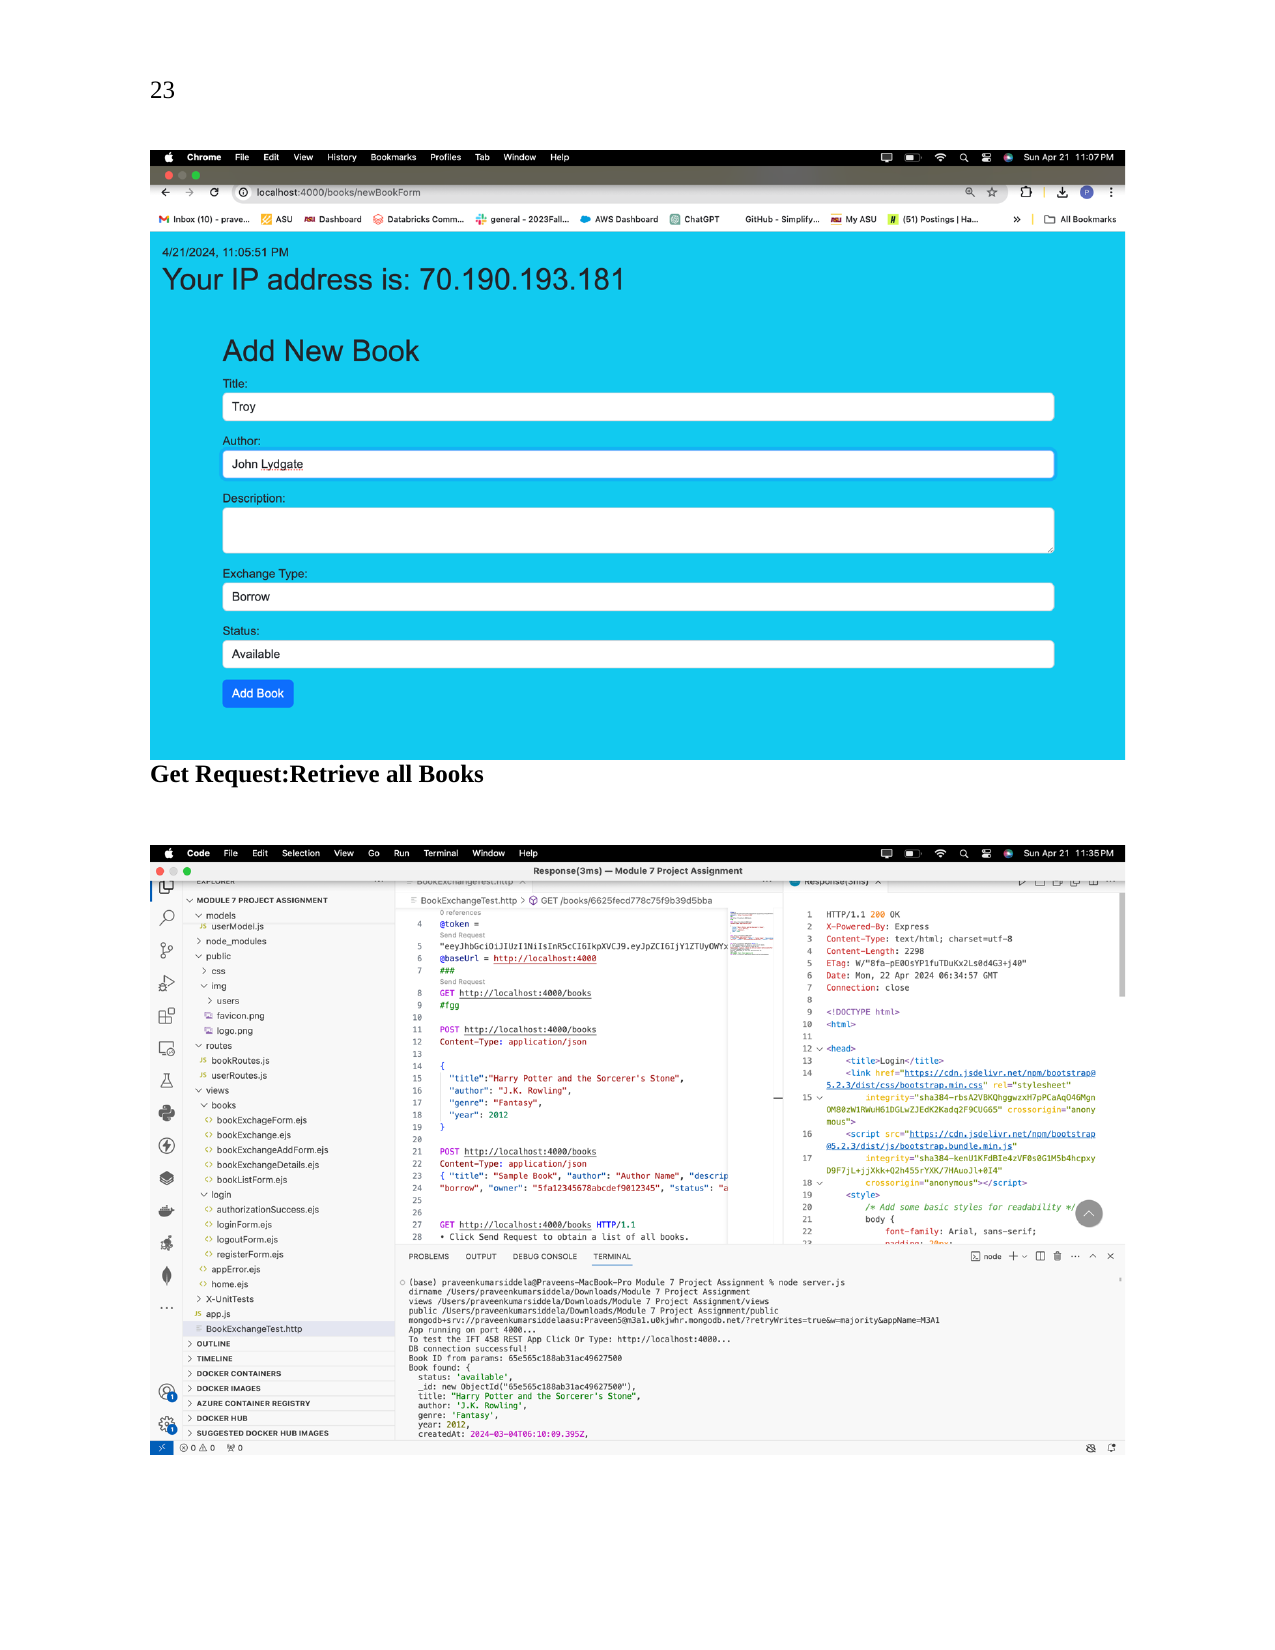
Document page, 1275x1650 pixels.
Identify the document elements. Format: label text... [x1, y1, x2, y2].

picture [150, 845, 1125, 1455]
text Get Request:Retrieve all Books [150, 760, 1125, 788]
picture [150, 150, 1125, 760]
